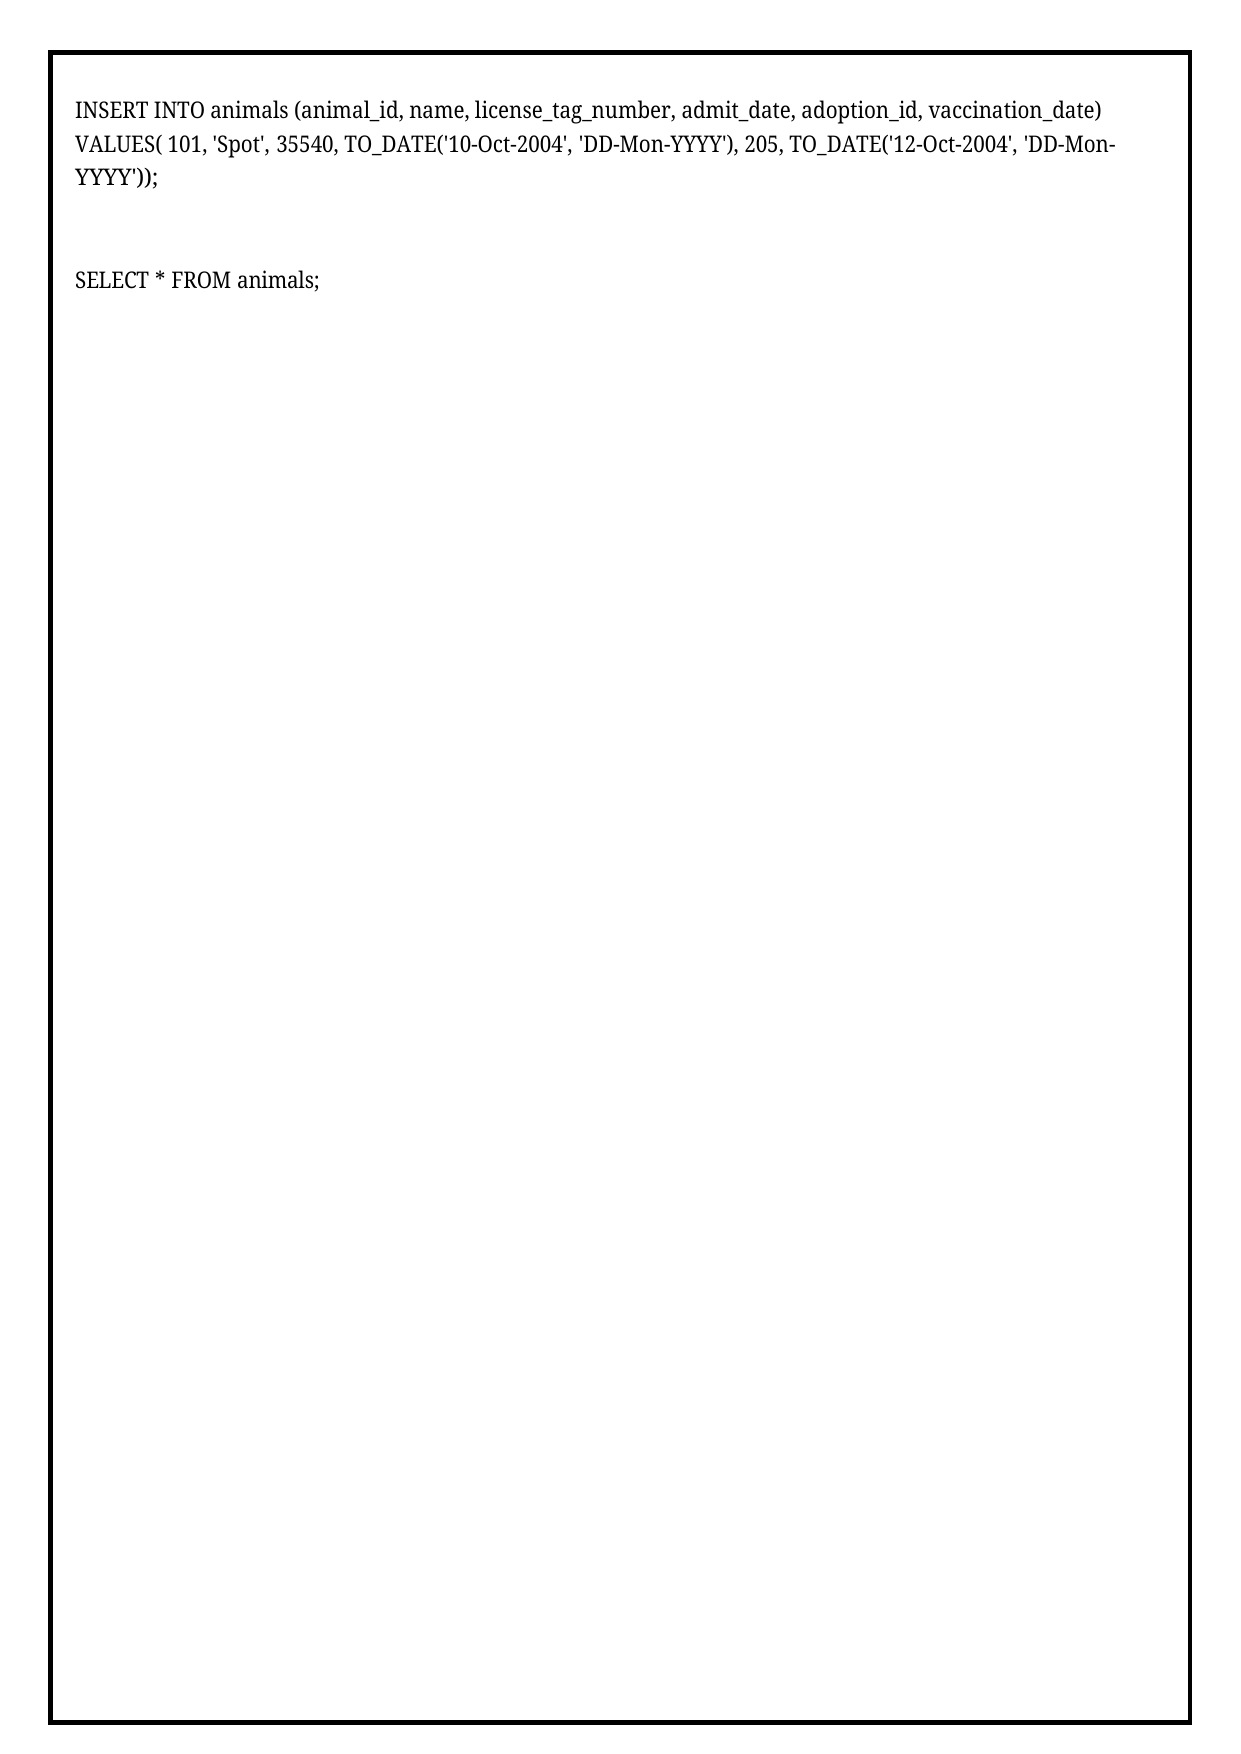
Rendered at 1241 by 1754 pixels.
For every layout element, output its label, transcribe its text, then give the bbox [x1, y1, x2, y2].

text INSERT INTO animals (animal_id, name, license_tag_number, admit_date, adoption_id, vaccination_date) VALUES( 101, 'Spot', 35540, TO_DATE('10-Oct-2004', 'DD-Mon-YYYY'), 205, TO_DATE('12-Oct-2004', 'DD-Mon- YYYY')); [75, 94, 1132, 192]
text SELECT * FROM animals; [75, 264, 1188, 295]
